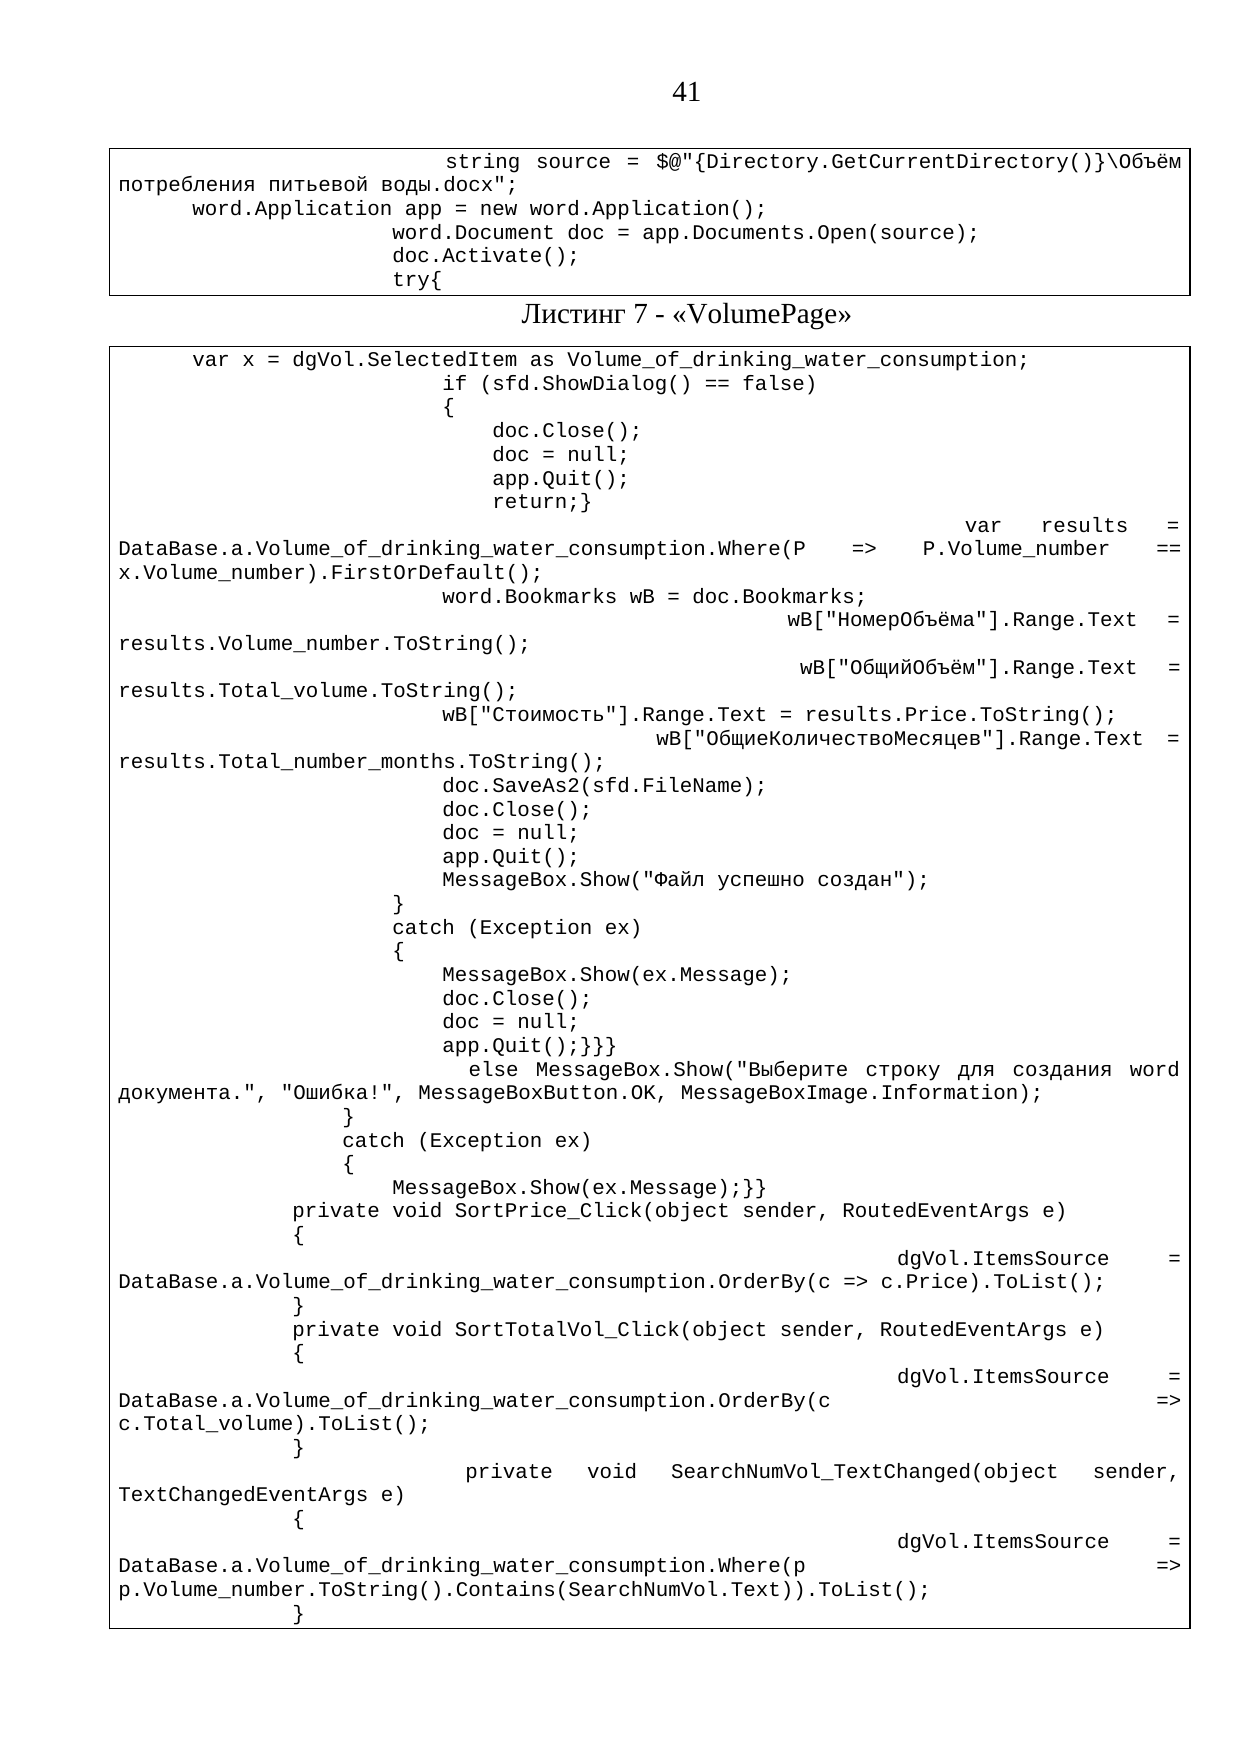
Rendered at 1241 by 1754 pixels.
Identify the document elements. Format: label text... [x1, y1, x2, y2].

text { [118, 1508, 1181, 1532]
text app.Quit(); [118, 467, 1181, 491]
text doc.Close(); [118, 798, 1181, 822]
text doc.Activate(); [118, 245, 1181, 266]
text MessageBox.Show("Файл успешно создан"); [118, 869, 1181, 893]
text return;} [118, 491, 1181, 515]
text try{ [110, 266, 1189, 295]
text app.Quit(); [118, 846, 1181, 869]
text word.Application app = new word.Application(); [118, 198, 1181, 222]
text { [118, 1153, 1181, 1177]
text else MessageBox.Show("Выберите строку для создания word документа.", "Ошибка!", MessageBoxButton.OK, MessageBoxImage.Information); [118, 1059, 1181, 1106]
text doc.Close(); [118, 988, 1181, 1011]
text { [118, 1224, 1181, 1248]
text dgVol.ItemsSource = DataBase.a.Volume_of_drinking_water_consumption.OrderBy(c => c.Price).ToList(); [118, 1248, 1181, 1295]
text } [110, 1599, 1189, 1628]
text private void SortTotalVol_Click(object sender, RoutedEventArgs e) [118, 1319, 1181, 1342]
text } [118, 1437, 1181, 1461]
text if (sfd.ShowDialog() == false) [118, 373, 1181, 397]
text wB["ОбщийОбъём"].Range.Text = results.Total_volume.ToString(); [118, 657, 1181, 704]
text doc.Close(); [118, 420, 1181, 444]
text dgVol.ItemsSource = DataBase.a.Volume_of_drinking_water_consumption.OrderBy(c => c.Total_volume).ToList(); [118, 1366, 1181, 1437]
text var x = dgVol.SelectedItem as Volume_of_drinking_water_consumption; [110, 347, 1189, 373]
text } [118, 1295, 1181, 1319]
text word.Document doc = app.Documents.Open(source); [118, 222, 1181, 245]
text wB["Стоимость"].Range.Text = results.Price.ToString(); [118, 704, 1181, 728]
text doc.SaveAs2(sfd.FileName); [118, 775, 1181, 798]
text doc = null; [118, 1011, 1181, 1035]
text { [118, 397, 1181, 420]
text app.Quit();}}} [118, 1035, 1181, 1059]
text private void SearchNumVol_TextChanged(object sender, TextChangedEventArgs e) [118, 1461, 1181, 1508]
text } [118, 893, 1181, 917]
text doc = null; [118, 444, 1181, 467]
text { [118, 1342, 1181, 1366]
text MessageBox.Show(ex.Message);}} [118, 1177, 1181, 1201]
text wB["НомерОбъёма"].Range.Text = results.Volume_number.ToString(); [118, 609, 1181, 657]
text catch (Exception ex) [118, 917, 1181, 940]
text var results = DataBase.a.Volume_of_drinking_water_consumption.Where(P => P.Volume_number == x.Volume_number).FirstOrDefault(); [118, 515, 1181, 586]
text word.Bookmarks wB = doc.Bookmarks; [118, 586, 1181, 609]
text dgVol.ItemsSource = DataBase.a.Volume_of_drinking_water_consumption.Where(p => p.Volume_number.ToString().Contains(SearchNumVol.Text)).ToList(); [118, 1532, 1181, 1599]
text doc = null; [118, 822, 1181, 846]
text } [118, 1106, 1181, 1129]
text private void SortPrice_Click(object sender, RoutedEventArgs e) [118, 1201, 1181, 1224]
text catch (Exception ex) [118, 1129, 1181, 1153]
text { [118, 940, 1181, 964]
text wB["ОбщиеКоличествоМесяцев"].Range.Text = results.Total_number_months.ToString(); [118, 728, 1181, 775]
text string source = $@"{Directory.GetCurrentDirectory()}\Объём потребления питьевой воды.docx"; [110, 149, 1189, 198]
text Листинг 7 - «VolumePage» [118, 296, 1181, 329]
text MessageBox.Show(ex.Message); [118, 964, 1181, 988]
